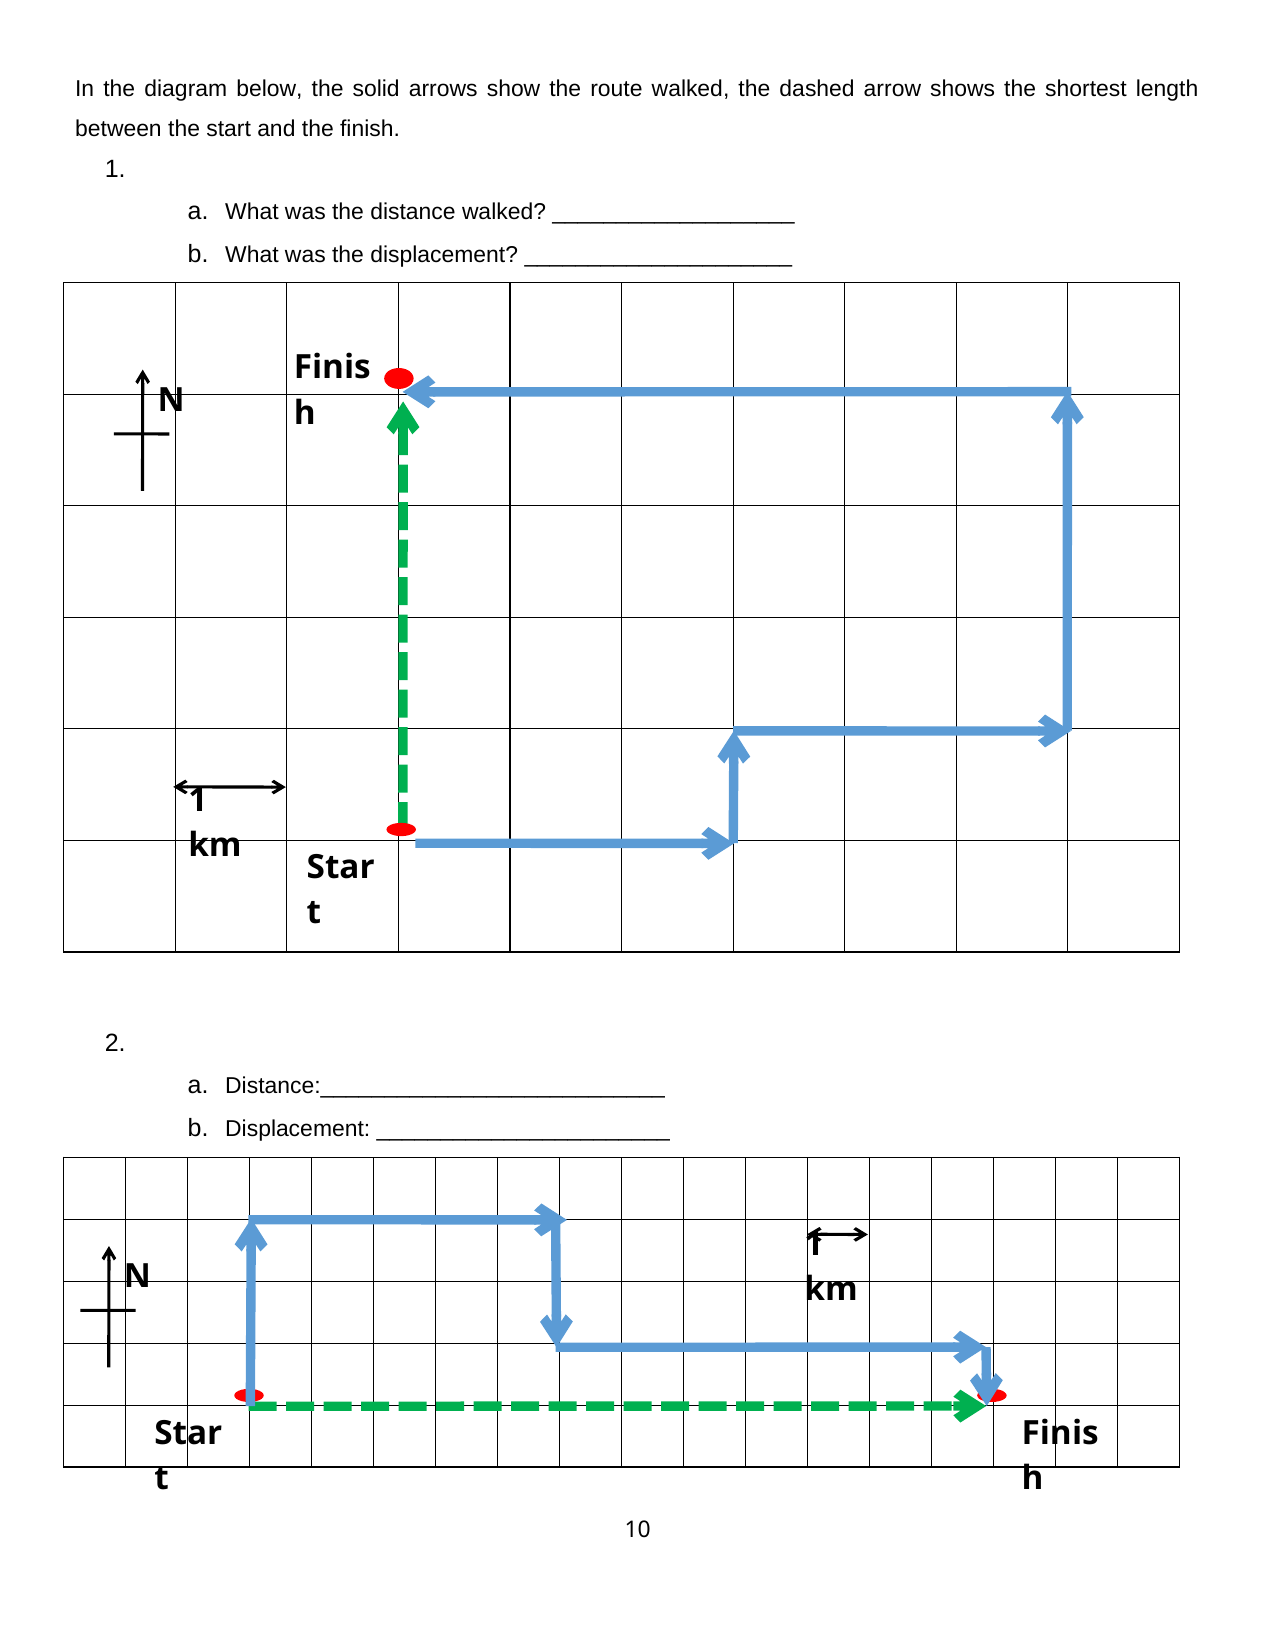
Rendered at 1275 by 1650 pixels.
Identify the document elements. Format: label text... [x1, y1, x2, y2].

table_cell [932, 1282, 993, 1342]
table_header [746, 1158, 807, 1218]
table_cell [287, 618, 398, 728]
table_cell [808, 1282, 869, 1342]
table_cell [734, 841, 844, 951]
table_header [176, 283, 286, 394]
table_cell [498, 1282, 552, 1342]
text In the diagram below, the solid arrows show the route walked, the dashed arrow shows the shortest length between the start and the finish. [75, 75, 1200, 141]
table_cell [64, 1220, 125, 1281]
table_cell [561, 1282, 621, 1342]
table_cell [399, 729, 509, 840]
table_cell [111, 1282, 125, 1308]
table_header [399, 388, 407, 394]
table_cell [808, 1352, 869, 1404]
table_cell [1118, 1282, 1179, 1342]
table_cell [511, 506, 621, 617]
table_cell [561, 1220, 621, 1281]
table_cell [511, 618, 621, 728]
table_cell [746, 1352, 807, 1404]
table_cell [622, 506, 733, 617]
table_cell [734, 618, 844, 726]
table_header [287, 283, 398, 394]
table_cell [932, 1406, 993, 1466]
table_cell [1056, 1220, 1117, 1281]
table_header [994, 1158, 1055, 1218]
table_header [1056, 1158, 1117, 1218]
table_cell [176, 729, 286, 786]
table_cell [176, 618, 286, 728]
table_cell [436, 1406, 497, 1466]
table_cell [870, 1220, 931, 1281]
table_cell [808, 1220, 869, 1281]
table_header [870, 1158, 931, 1218]
table_cell [64, 729, 175, 840]
table_header [622, 283, 733, 387]
table_cell [734, 397, 844, 505]
table_cell [622, 1406, 683, 1466]
table_cell [126, 1220, 187, 1281]
table_cell [436, 1282, 497, 1342]
table_cell [436, 1344, 497, 1404]
table_header [312, 1158, 373, 1215]
table_cell [176, 841, 286, 951]
table_cell [250, 1406, 311, 1466]
table_cell [845, 841, 956, 951]
table_cell [957, 618, 1062, 726]
table_header [436, 1158, 497, 1215]
table_cell [126, 1344, 187, 1404]
table_cell [957, 841, 1067, 951]
table_cell [287, 729, 398, 840]
table_cell [1118, 1220, 1179, 1281]
table_cell [560, 1352, 621, 1404]
table_cell [746, 1282, 807, 1342]
table_cell [287, 395, 398, 505]
table_cell [870, 1406, 931, 1466]
table_cell [808, 1406, 869, 1466]
table_cell [1072, 618, 1179, 728]
table_cell [399, 506, 509, 617]
table_cell [845, 736, 956, 840]
table_cell [1068, 729, 1179, 840]
table_cell [622, 729, 733, 838]
table_cell [64, 841, 175, 951]
table_cell [684, 1282, 745, 1342]
table_header [560, 1158, 621, 1218]
table_cell [374, 1344, 435, 1404]
table_header [511, 283, 621, 387]
table_cell [746, 1220, 807, 1281]
table_cell [622, 618, 733, 728]
table_cell [64, 506, 175, 617]
table_cell [622, 1220, 683, 1281]
table_cell [870, 1282, 931, 1342]
table_cell [622, 845, 733, 951]
table_cell [932, 1220, 993, 1281]
table_cell [399, 841, 509, 951]
table_cell [287, 506, 398, 617]
table_header [250, 1158, 311, 1215]
table_cell [312, 1406, 373, 1466]
table_cell [932, 1351, 984, 1404]
table_header [932, 1158, 993, 1218]
table_header [64, 1158, 125, 1218]
table_cell [111, 1312, 125, 1342]
table_cell [126, 1406, 187, 1466]
table_cell [845, 618, 956, 726]
table_cell [1056, 1344, 1117, 1404]
table_cell [498, 1344, 559, 1404]
list Distance:___________________________ [187, 1070, 1200, 1099]
table_cell [560, 1406, 621, 1466]
table_cell [994, 1282, 1055, 1342]
table_cell [287, 841, 398, 951]
table_cell [126, 1282, 187, 1342]
table_cell [256, 1225, 311, 1281]
table_header [957, 283, 1067, 387]
table_cell [256, 1282, 311, 1342]
table_cell [994, 1220, 1055, 1281]
table_cell [738, 736, 844, 840]
table_cell [870, 1352, 931, 1404]
table_header [126, 1158, 187, 1218]
table_cell [498, 1406, 559, 1466]
table_cell [734, 506, 844, 617]
table_header [374, 1158, 435, 1215]
table_cell [622, 1282, 683, 1342]
table_cell [511, 848, 621, 951]
table_cell [983, 1344, 993, 1377]
table_cell [188, 1282, 246, 1342]
table_cell [188, 1344, 245, 1404]
table_cell [845, 397, 956, 505]
table_header [808, 1158, 869, 1218]
table_header [498, 1158, 559, 1215]
table_header [734, 283, 844, 387]
table_cell [511, 729, 621, 838]
list What was the displacement? _____________________ [187, 239, 1200, 268]
table_cell [684, 1220, 745, 1281]
table_cell [64, 1344, 125, 1404]
table_cell [64, 1282, 107, 1342]
table_header [188, 1158, 249, 1218]
table_cell [1072, 395, 1179, 505]
list Displacement: _______________________ [187, 1113, 1200, 1142]
table_cell [64, 618, 175, 728]
table_cell [312, 1282, 373, 1342]
table_cell [684, 1352, 745, 1404]
table_header [845, 283, 956, 387]
table_cell [622, 1352, 683, 1404]
table_cell [845, 506, 956, 617]
table_cell [1072, 506, 1179, 617]
table_header [622, 1158, 683, 1218]
table_cell [312, 1225, 373, 1281]
table_cell [1056, 1406, 1117, 1466]
table_cell [188, 1220, 248, 1281]
table_cell [176, 395, 286, 505]
table_cell [399, 618, 509, 728]
table_header [684, 1158, 745, 1218]
table_cell [994, 1344, 1055, 1404]
table_cell [684, 1406, 745, 1466]
table_cell [957, 397, 1063, 505]
table_cell [511, 397, 621, 505]
table_header [64, 283, 175, 394]
table_cell [1118, 1344, 1179, 1404]
table_cell [176, 788, 286, 840]
list What was the distance walked? ___________________ [187, 196, 1200, 224]
table_cell [994, 1406, 1055, 1466]
table_cell [64, 1406, 125, 1466]
table_cell [1068, 841, 1179, 951]
table_cell [622, 397, 733, 505]
table_cell [256, 1344, 311, 1404]
table_cell [176, 506, 286, 617]
table_cell [957, 735, 1067, 840]
table_cell [399, 395, 509, 505]
table_cell [1118, 1406, 1179, 1466]
table_cell [498, 1225, 551, 1281]
table_header [1068, 283, 1179, 394]
table_cell [188, 1406, 249, 1466]
table_cell [312, 1344, 373, 1404]
table_cell [374, 1225, 435, 1281]
table_cell [957, 506, 1062, 617]
table_header [1118, 1158, 1179, 1218]
table_cell [1056, 1282, 1117, 1342]
table_cell [374, 1282, 435, 1342]
table_cell [64, 395, 175, 505]
table_cell [374, 1406, 435, 1466]
table_cell [436, 1225, 497, 1281]
table_cell [746, 1406, 807, 1466]
table_header [399, 283, 509, 387]
